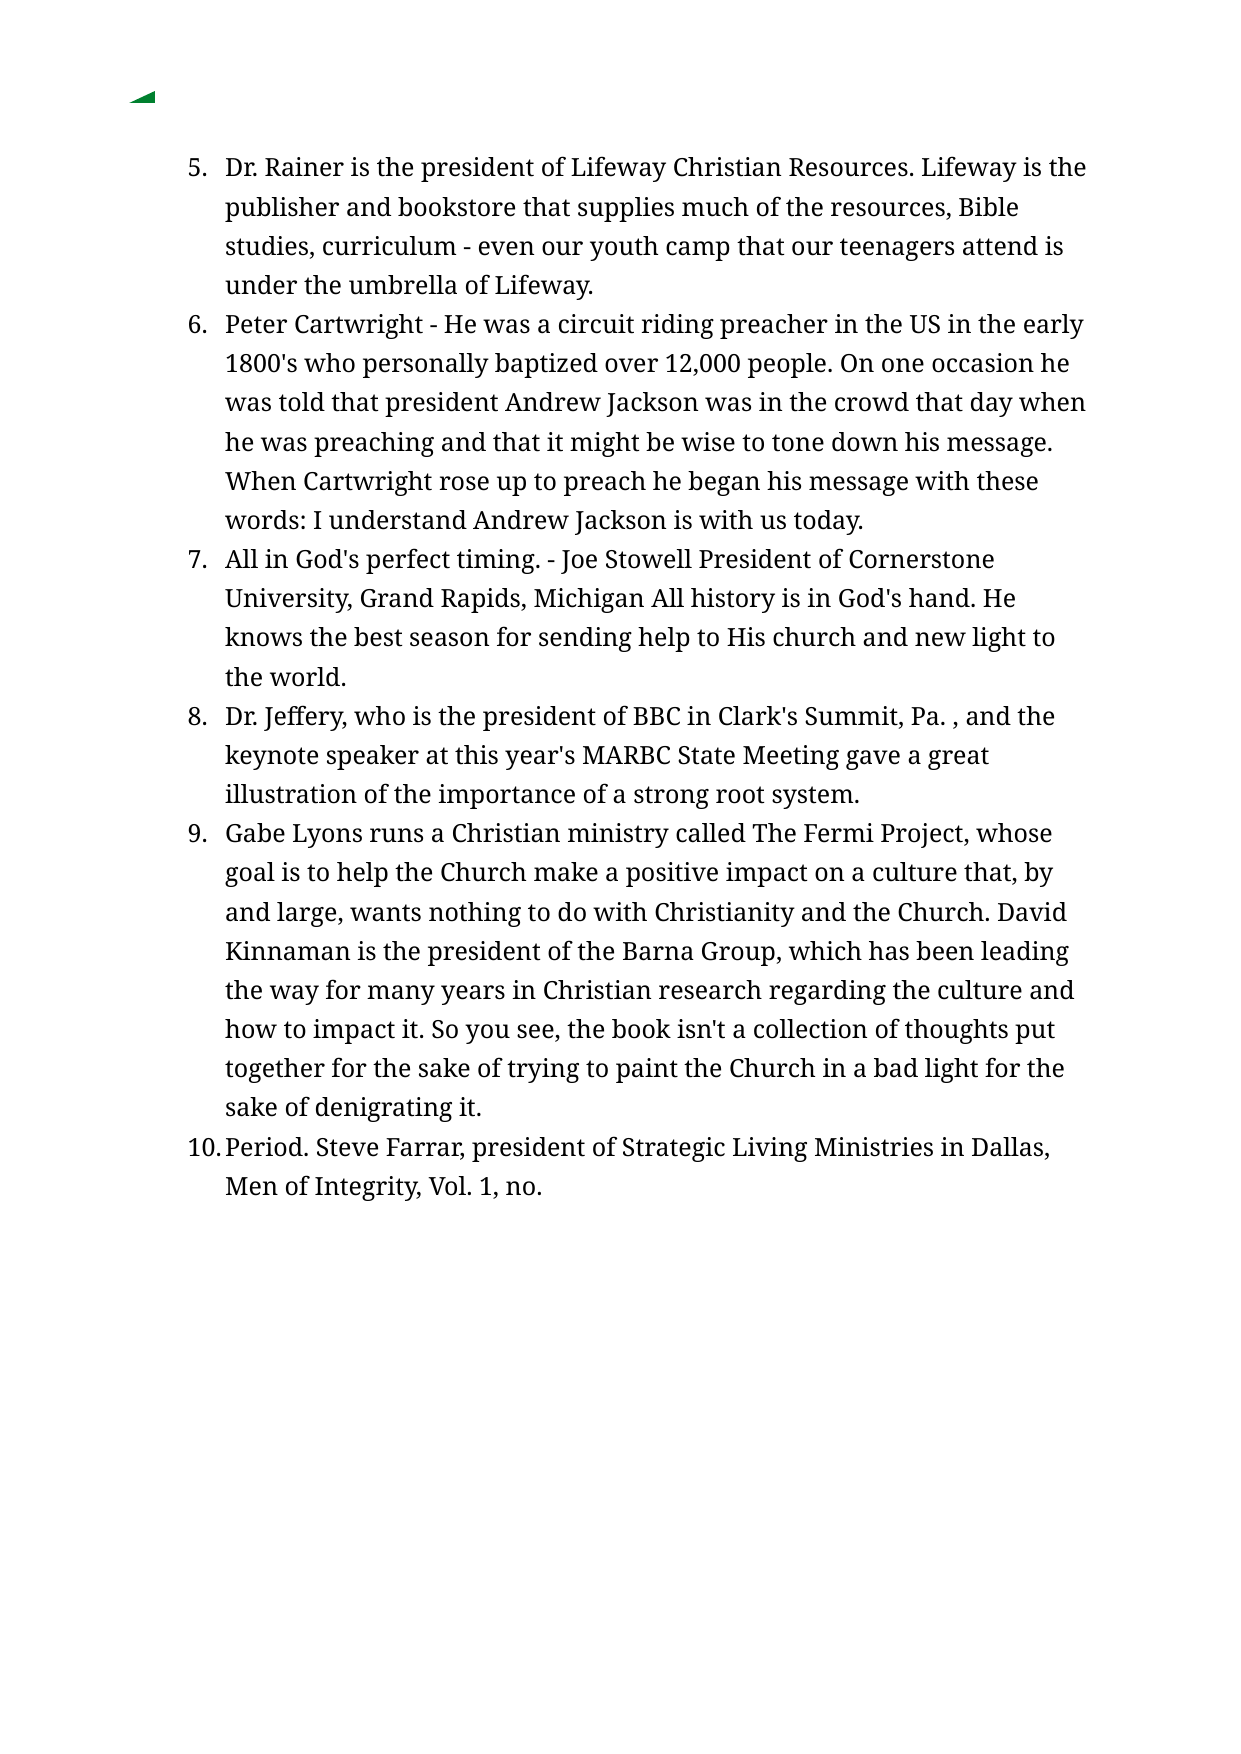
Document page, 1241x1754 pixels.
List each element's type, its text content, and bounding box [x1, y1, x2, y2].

list Dr. Rainer is the president of Lifeway Christian Resources. Lifeway is the publisher and bookstore that supplies much of the resources, Bible studies, curriculum - even our youth camp that our teenagers attend is under the umbrella of Lifeway. [187, 150, 1090, 302]
list Peter Cartwright - He was a circuit riding preacher in the US in the early 1800's who personally baptized over 12,000 people. On one occasion he was told that president Andrew Jackson was in the crowd that day when he was preaching and that it might be wise to tone down his message. When Cartwright rose up to preach he began his message with these words: I understand Andrew Jackson is with us today. [187, 307, 1090, 537]
list All in God's perfect timing. - Joe Stowell President of Cornerstone University, Grand Rapids, Michigan All history is in God's hand. He knows the best season for sending help to His church and new light to the world. [187, 542, 1090, 693]
list Gabe Lyons runs a Christian ministry called The Fermi Project, whose goal is to help the Church make a positive impact on a culture that, by and large, wants nothing to do with Christianity and the Church. David Kinnaman is the president of the Barna Group, which has been leading the way for many years in Christian research regarding the culture and how to impact it. So you see, the book isn't a collection of thoughts put together for the sake of trying to paint the Church in a bad light for the sake of denigrating it. [187, 816, 1090, 1124]
list Dr. Jeffery, who is the president of BBC in Clark's Summit, Pa. , and the keynote speaker at this year's MARBC State Meeting gave a great illustration of the importance of a strong root system. [187, 698, 1090, 811]
list Period. Steve Farrar, president of Strategic Living Ministries in Dallas, Men of Integrity, Vol. 1, no. [187, 1129, 1090, 1202]
